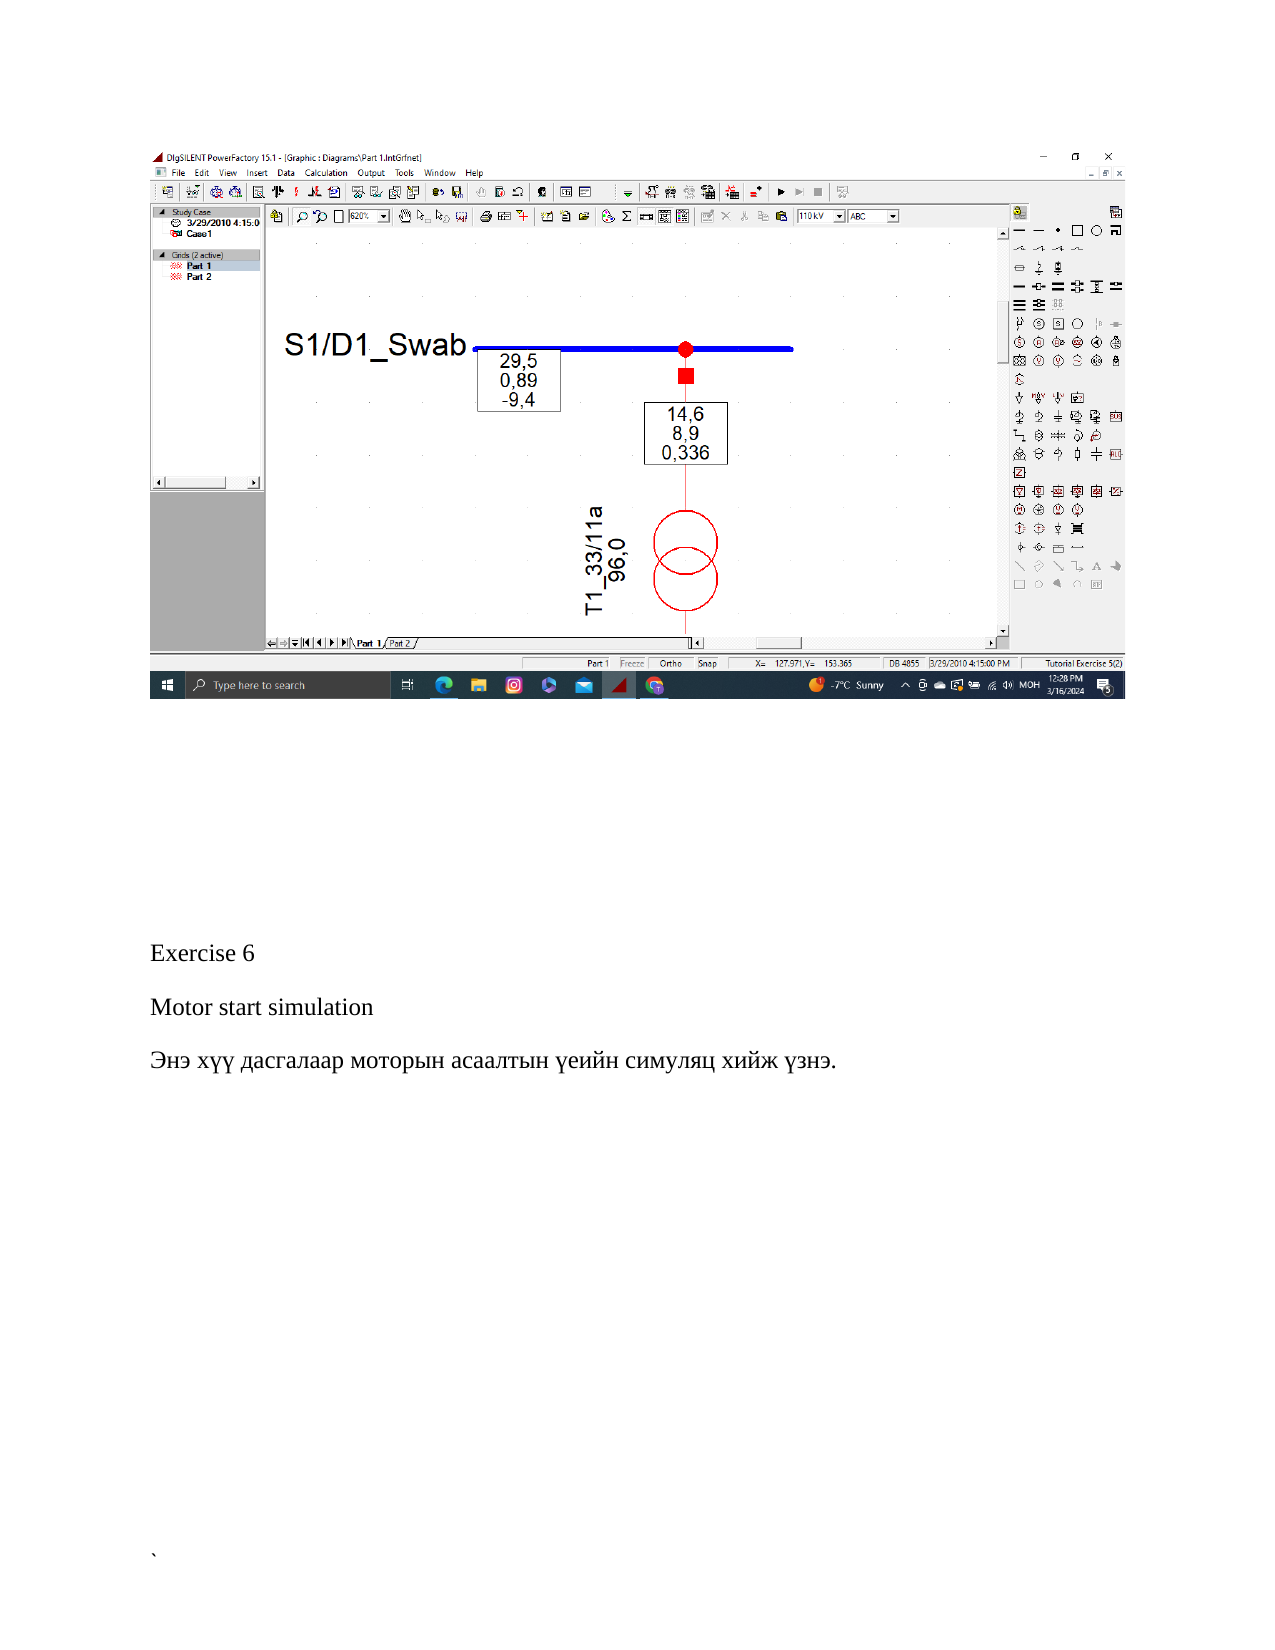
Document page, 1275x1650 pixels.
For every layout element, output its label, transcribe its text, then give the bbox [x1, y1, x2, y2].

text Exercise 6 [150, 938, 1125, 967]
text Энэ хүү дасгалаар моторын асаалтын үеийн симуляц хийж үзнэ. [150, 1046, 1125, 1074]
picture [150, 150, 1125, 699]
text Motor start simulation [150, 992, 1125, 1020]
